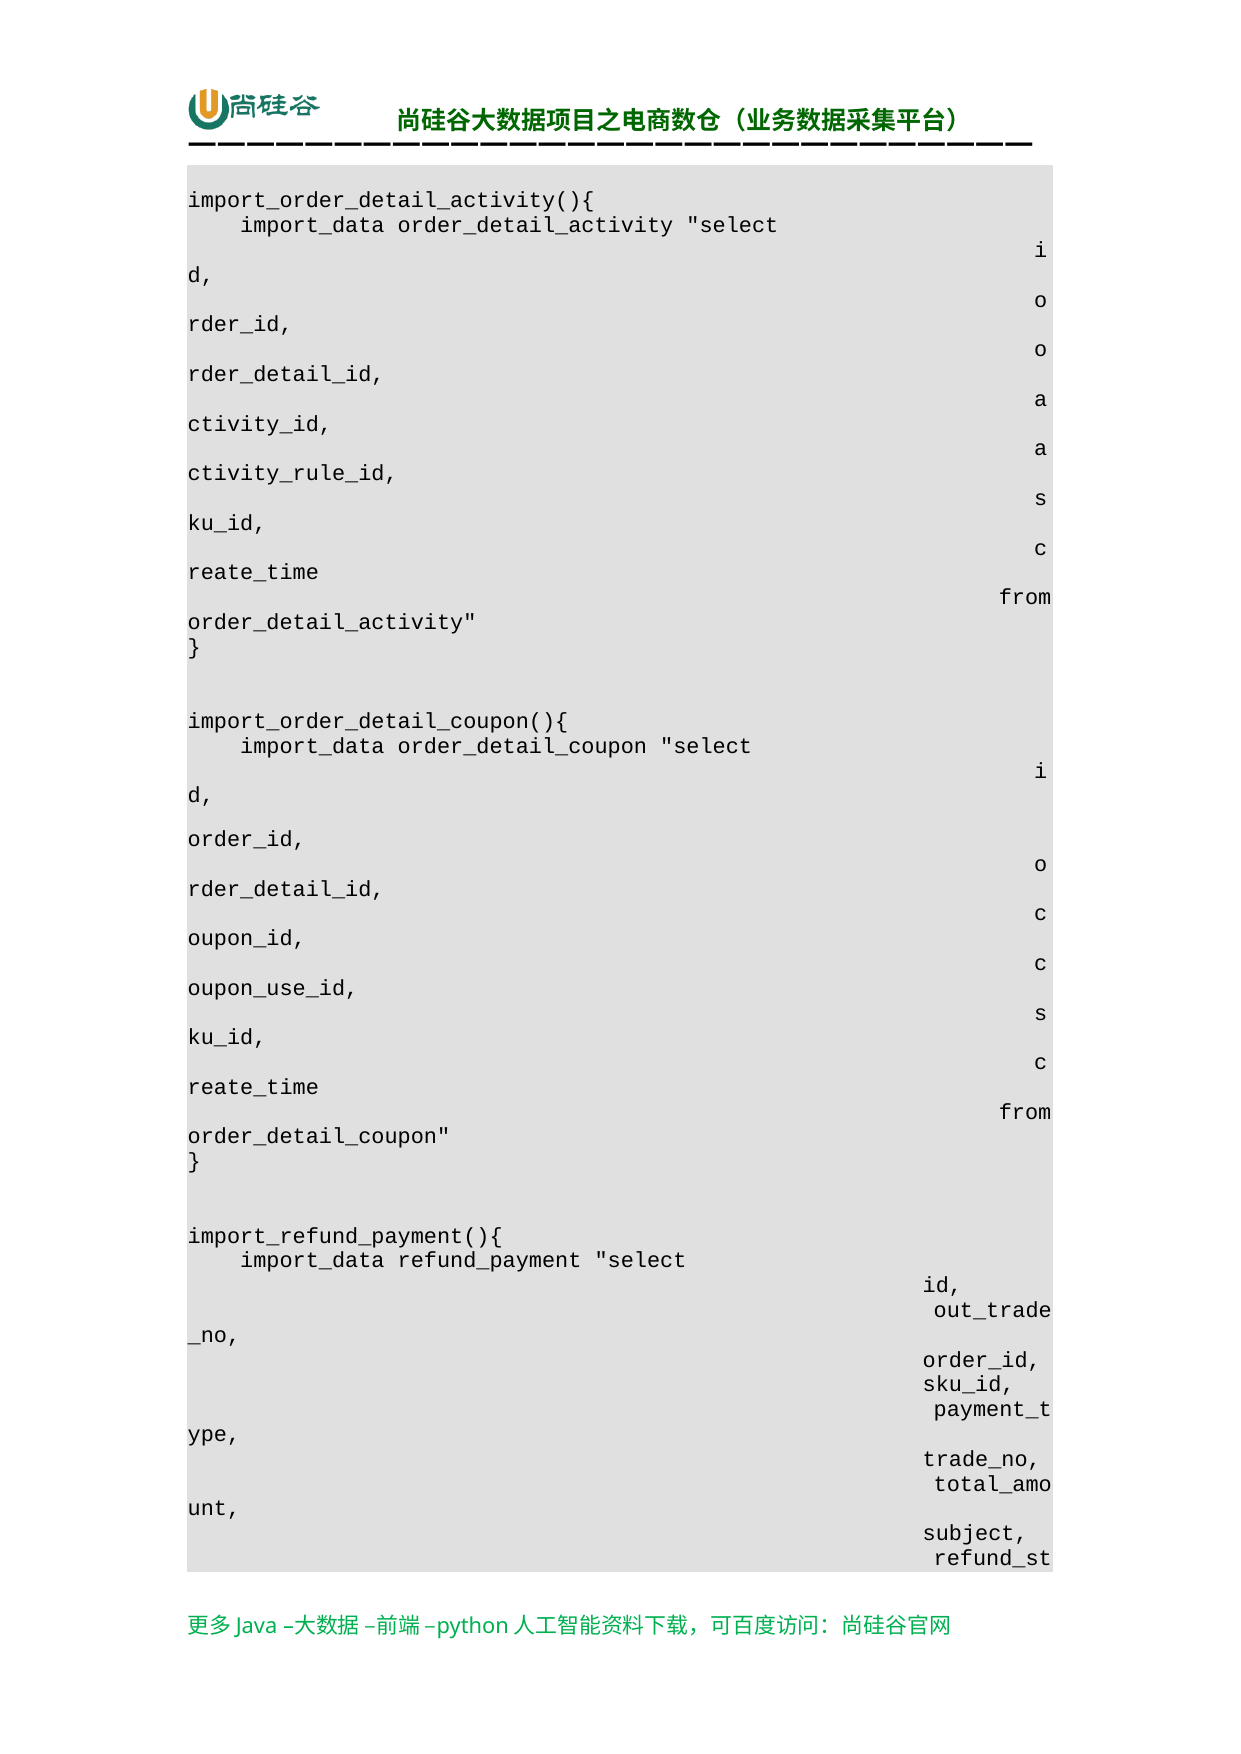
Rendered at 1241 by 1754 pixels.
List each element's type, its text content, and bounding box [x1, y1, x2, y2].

text create_time [187, 537, 1053, 586]
text activity_id, [187, 388, 1053, 437]
text order_id, [187, 1349, 1053, 1374]
text refund_status, [187, 1547, 1053, 1572]
text subject, [187, 1522, 1053, 1547]
text from order_detail_coupon" [187, 1101, 1053, 1151]
text activity_rule_id, [187, 437, 1053, 487]
text import_data order_detail_coupon "select [187, 735, 1053, 760]
text order_detail_id, [187, 853, 1053, 903]
text from order_detail_activity" [187, 586, 1053, 636]
text import_data refund_payment "select [187, 1250, 1053, 1274]
text id, [187, 239, 1053, 289]
text import_refund_payment(){ [187, 1225, 1053, 1250]
picture [187, 88, 320, 130]
text id, [187, 760, 1053, 809]
text trade_no, [187, 1448, 1053, 1473]
text total_amount, [187, 1473, 1053, 1522]
text import_data order_detail_activity "select [187, 214, 1053, 239]
text sku_id, [187, 1374, 1053, 1398]
text payment_type, [187, 1398, 1053, 1448]
text } [187, 636, 1053, 661]
text import_order_detail_activity(){ [187, 189, 1053, 214]
text coupon_use_id, [187, 952, 1053, 1002]
text order_id, [187, 289, 1053, 338]
text import_order_detail_coupon(){ [187, 710, 1053, 735]
text order_detail_id, [187, 338, 1053, 388]
text coupon_id, [187, 903, 1053, 952]
text id, [187, 1274, 1053, 1299]
text sku_id, [187, 1002, 1053, 1051]
text order_id, [187, 809, 1053, 853]
text out_trade_no, [187, 1299, 1053, 1349]
text sku_id, [187, 487, 1053, 537]
text create_time [187, 1051, 1053, 1101]
text } [187, 1151, 1053, 1175]
